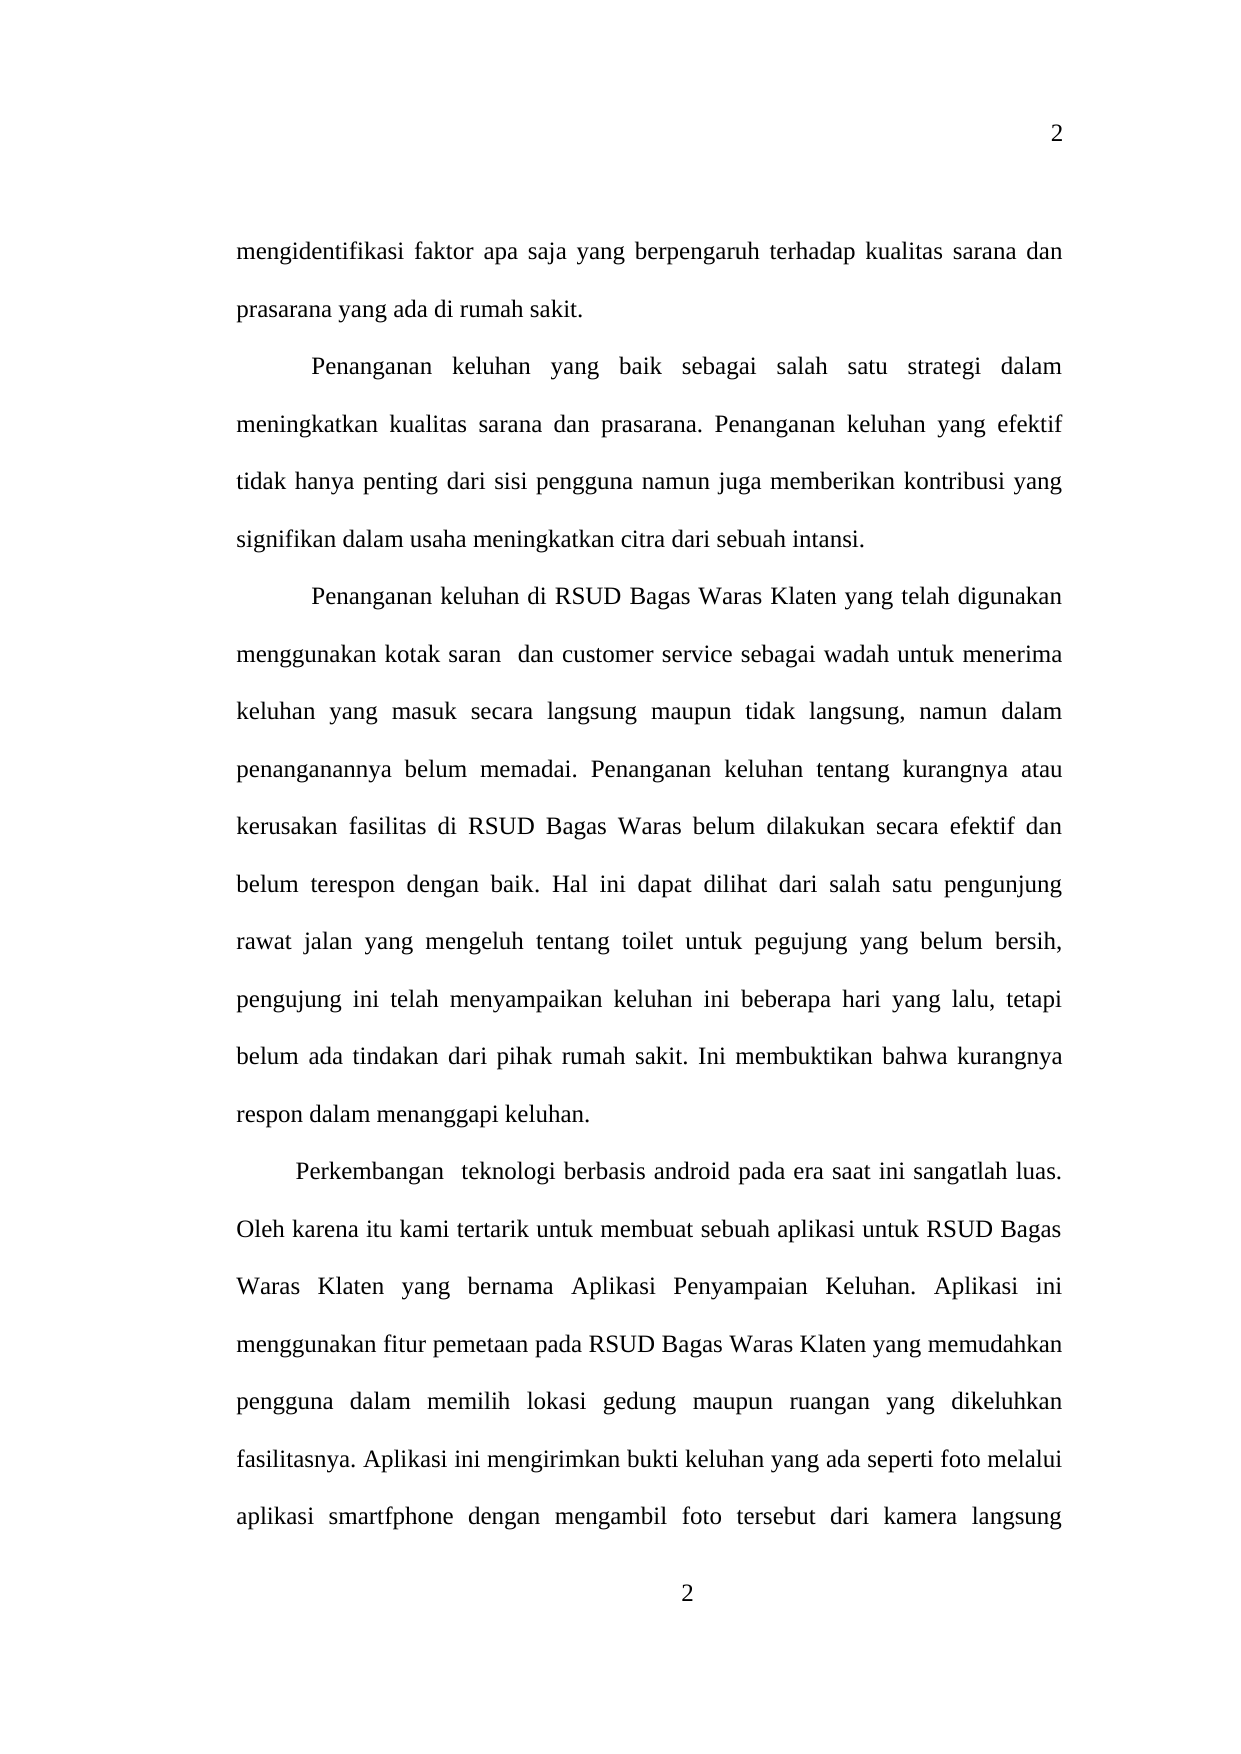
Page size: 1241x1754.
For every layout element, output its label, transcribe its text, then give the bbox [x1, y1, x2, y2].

text Penanganan keluhan yang baik sebagai salah satu strategi dalam meningkatkan kualitas sarana dan prasarana. Penanganan keluhan yang efektif tidak hanya penting dari sisi pengguna namun juga memberikan kontribusi yang signifikan dalam usaha meningkatkan citra dari sebuah intansi. [236, 351, 1063, 552]
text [236, 236, 1063, 322]
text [236, 1156, 1063, 1530]
text Penanganan keluhan di RSUD Bagas Waras Klaten yang telah digunakan menggunakan kotak saran dan customer service sebagai wadah untuk menerima keluhan yang masuk secara langsung maupun tidak langsung, namun dalam penanganannya belum memadai. Penanganan keluhan tentang kurangnya atau kerusakan fasilitas di RSUD Bagas Waras belum dilakukan secara efektif dan belum terespon dengan baik. Hal ini dapat dilihat dari salah satu pengunjung rawat jalan yang mengeluh tentang toilet untuk pegujung yang belum bersih, pengujung ini telah menyampaikan keluhan ini beberapa hari yang lalu, tetapi belum ada tindakan dari pihak rumah sakit. Ini membuktikan bahwa kurangnya respon dalam menanggapi keluhan. [236, 581, 1063, 1127]
